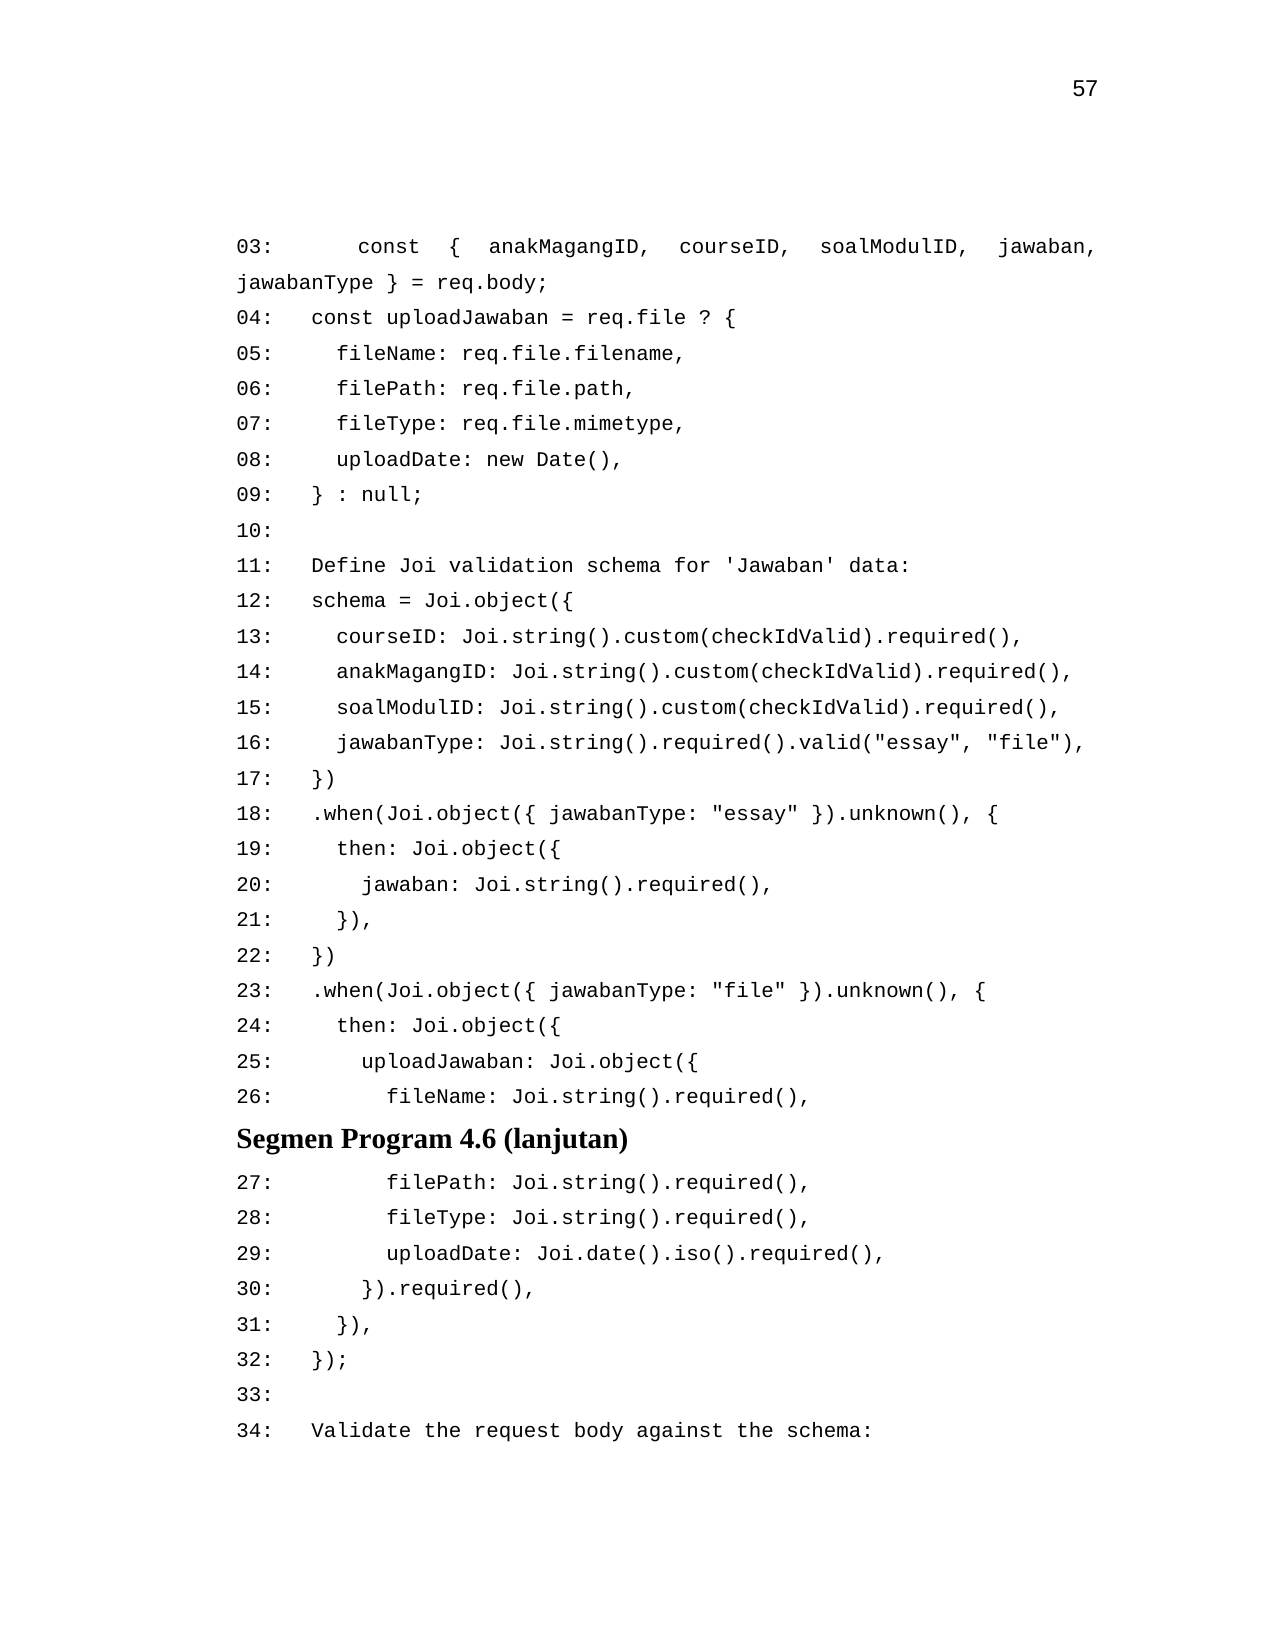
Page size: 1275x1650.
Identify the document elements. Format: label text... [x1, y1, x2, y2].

text 11: Define Joi validation schema for 'Jawaban' data: [236, 555, 1098, 579]
text 06: filePath: req.file.path, [236, 378, 1098, 402]
text 30: }).required(), [236, 1278, 1098, 1302]
text 19: then: Joi.object({ [236, 838, 1098, 862]
text 09: } : null; [236, 484, 1098, 508]
text 10: [236, 519, 1098, 543]
text 18: .when(Joi.object({ jawabanType: "essay" }).unknown(), { [236, 803, 1098, 827]
text 17: }) [236, 767, 1098, 791]
text 24: then: Joi.object({ [236, 1015, 1098, 1039]
text 08: uploadDate: new Date(), [236, 449, 1098, 472]
text 04: const uploadJawaban = req.file ? { [236, 307, 1098, 331]
text 26: fileName: Joi.string().required(), [236, 1086, 1098, 1110]
text 25: uploadJawaban: Joi.object({ [236, 1051, 1098, 1074]
text 23: .when(Joi.object({ jawabanType: "file" }).unknown(), { [236, 980, 1098, 1004]
text 16: jawabanType: Joi.string().required().valid("essay", "file"), [236, 732, 1098, 756]
text 32: }); [236, 1349, 1098, 1373]
text 22: }) [236, 944, 1098, 968]
text 27: filePath: Joi.string().required(), [236, 1172, 1098, 1196]
text 05: fileName: req.file.filename, [236, 342, 1098, 366]
text 13: courseID: Joi.string().custom(checkIdValid).required(), [236, 626, 1098, 649]
text Segmen Program 4.6 (lanjutan) [236, 1122, 1098, 1155]
text 34: Validate the request body against the schema: [236, 1420, 1098, 1443]
text 29: uploadDate: Joi.date().iso().required(), [236, 1243, 1098, 1266]
text 20: jawaban: Joi.string().required(), [236, 874, 1098, 897]
text 12: schema = Joi.object({ [236, 590, 1098, 614]
text 03: const { anakMagangID, courseID, soalModulID, jawaban, jawabanType } = req.body; [236, 236, 1098, 295]
text 21: }), [236, 909, 1098, 933]
text 33: [236, 1384, 1098, 1408]
text 14: anakMagangID: Joi.string().custom(checkIdValid).required(), [236, 661, 1098, 685]
text 15: soalModulID: Joi.string().custom(checkIdValid).required(), [236, 697, 1098, 720]
text 31: }), [236, 1314, 1098, 1337]
text 28: fileType: Joi.string().required(), [236, 1207, 1098, 1231]
text 07: fileType: req.file.mimetype, [236, 413, 1098, 437]
